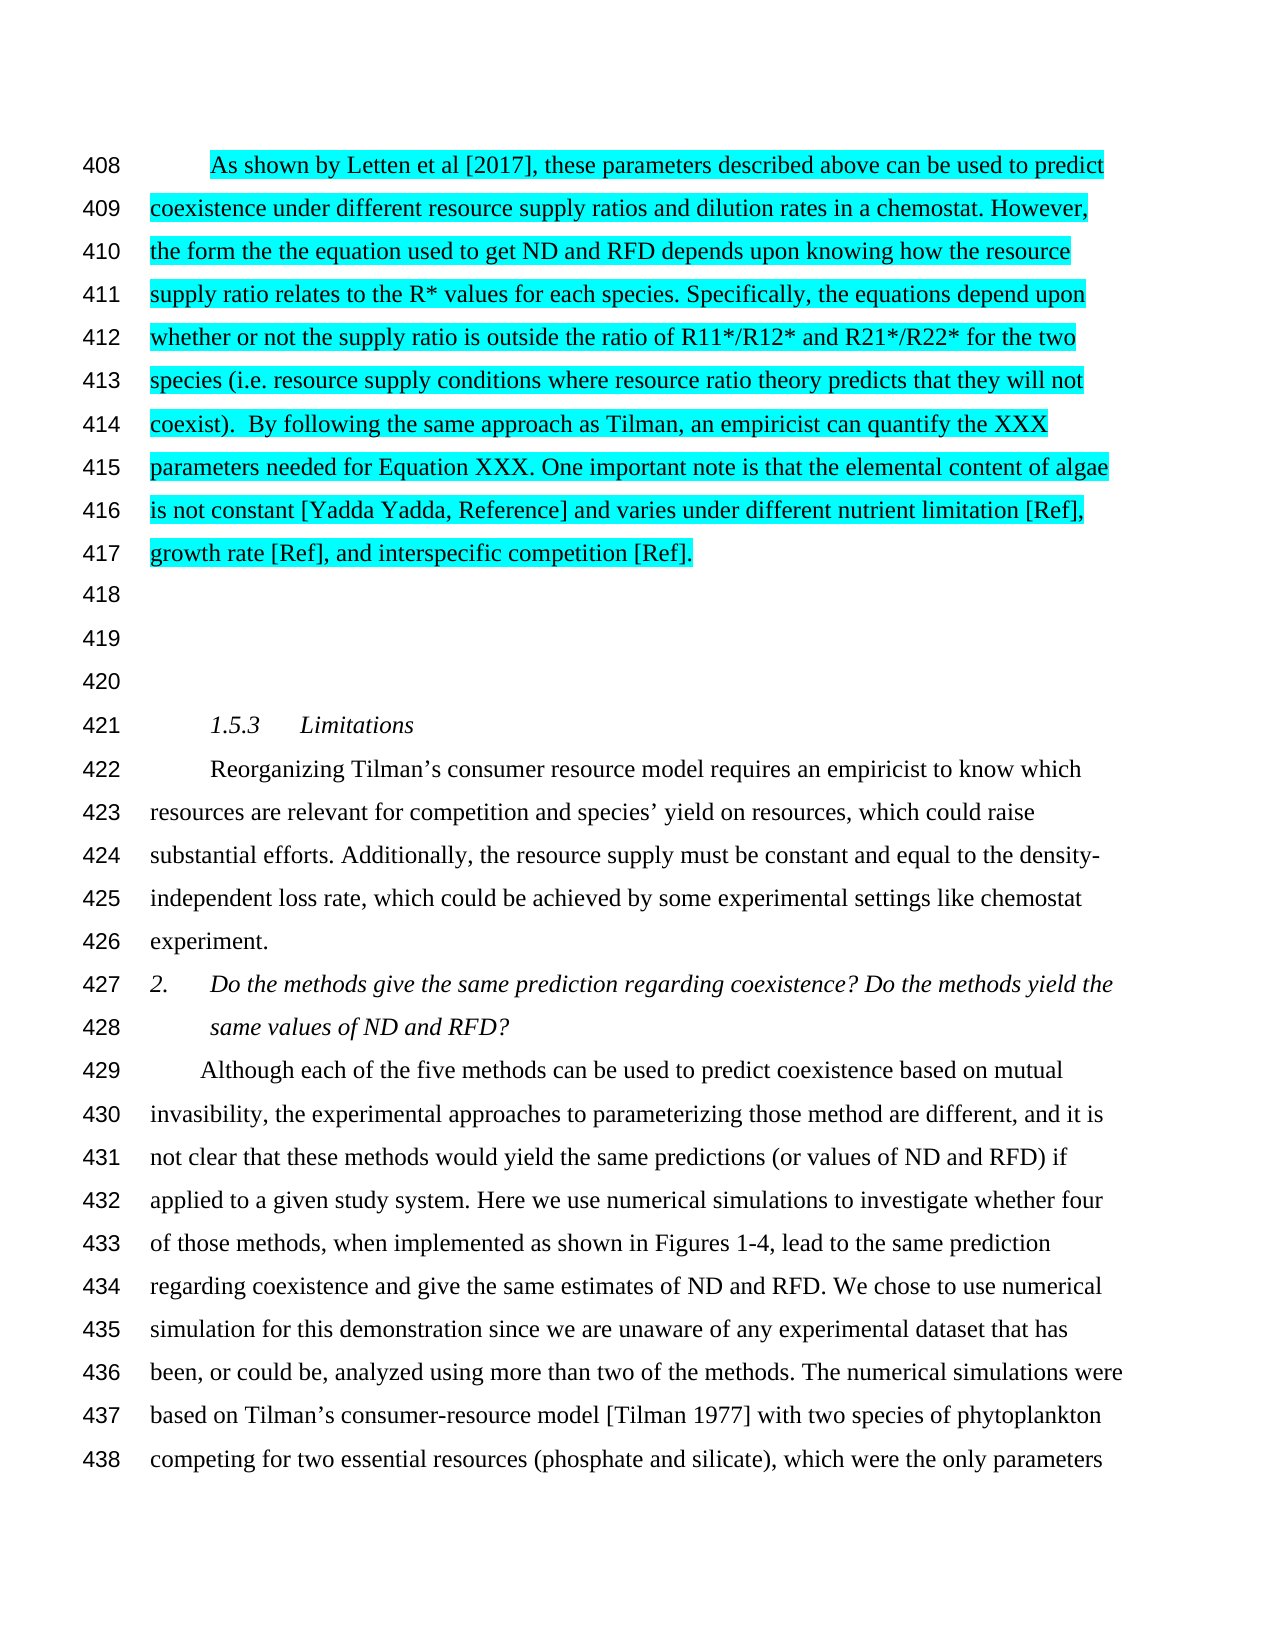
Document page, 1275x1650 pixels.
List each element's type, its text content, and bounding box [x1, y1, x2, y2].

text As shown by Letten et al [2017], these parameters described above can be used to predict coexistence under different resource supply ratios and dilution rates in a chemostat. However, the form the the equation used to get ND and RFD depends upon knowing how the resource supply ratio relates to the R* values for each species. Specifically, the equations depend upon whether or not the supply ratio is outside the ratio of R11*/R12* and R21*/R22* for the two species (i.e. resource supply conditions where resource ratio theory predicts that they will not coexist). By following the same approach as Tilman, an empiricist can quantify the XXX parameters needed for Equation XXX. One important note is that the elemental content of algae is not constant [Yadda Yadda, Reference] and varies under different nutrient limitation [Ref], growth rate [Ref], and interspecific competition [Ref]. [150, 150, 1125, 567]
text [150, 1056, 1125, 1472]
list Do the methods give the same prediction regarding coexistence? Do the methods yield the same values of ND and RFD? [150, 969, 1125, 1041]
list Limitations [150, 711, 1125, 739]
text Reorganizing Tilman’s consumer resource model requires an empiricist to know which resources are relevant for competition and species’ yield on resources, which could raise substantial efforts. Additionally, the resource supply must be constant and equal to the density-independent loss rate, which could be achieved by some experimental settings like chemostat experiment. [150, 754, 1125, 955]
